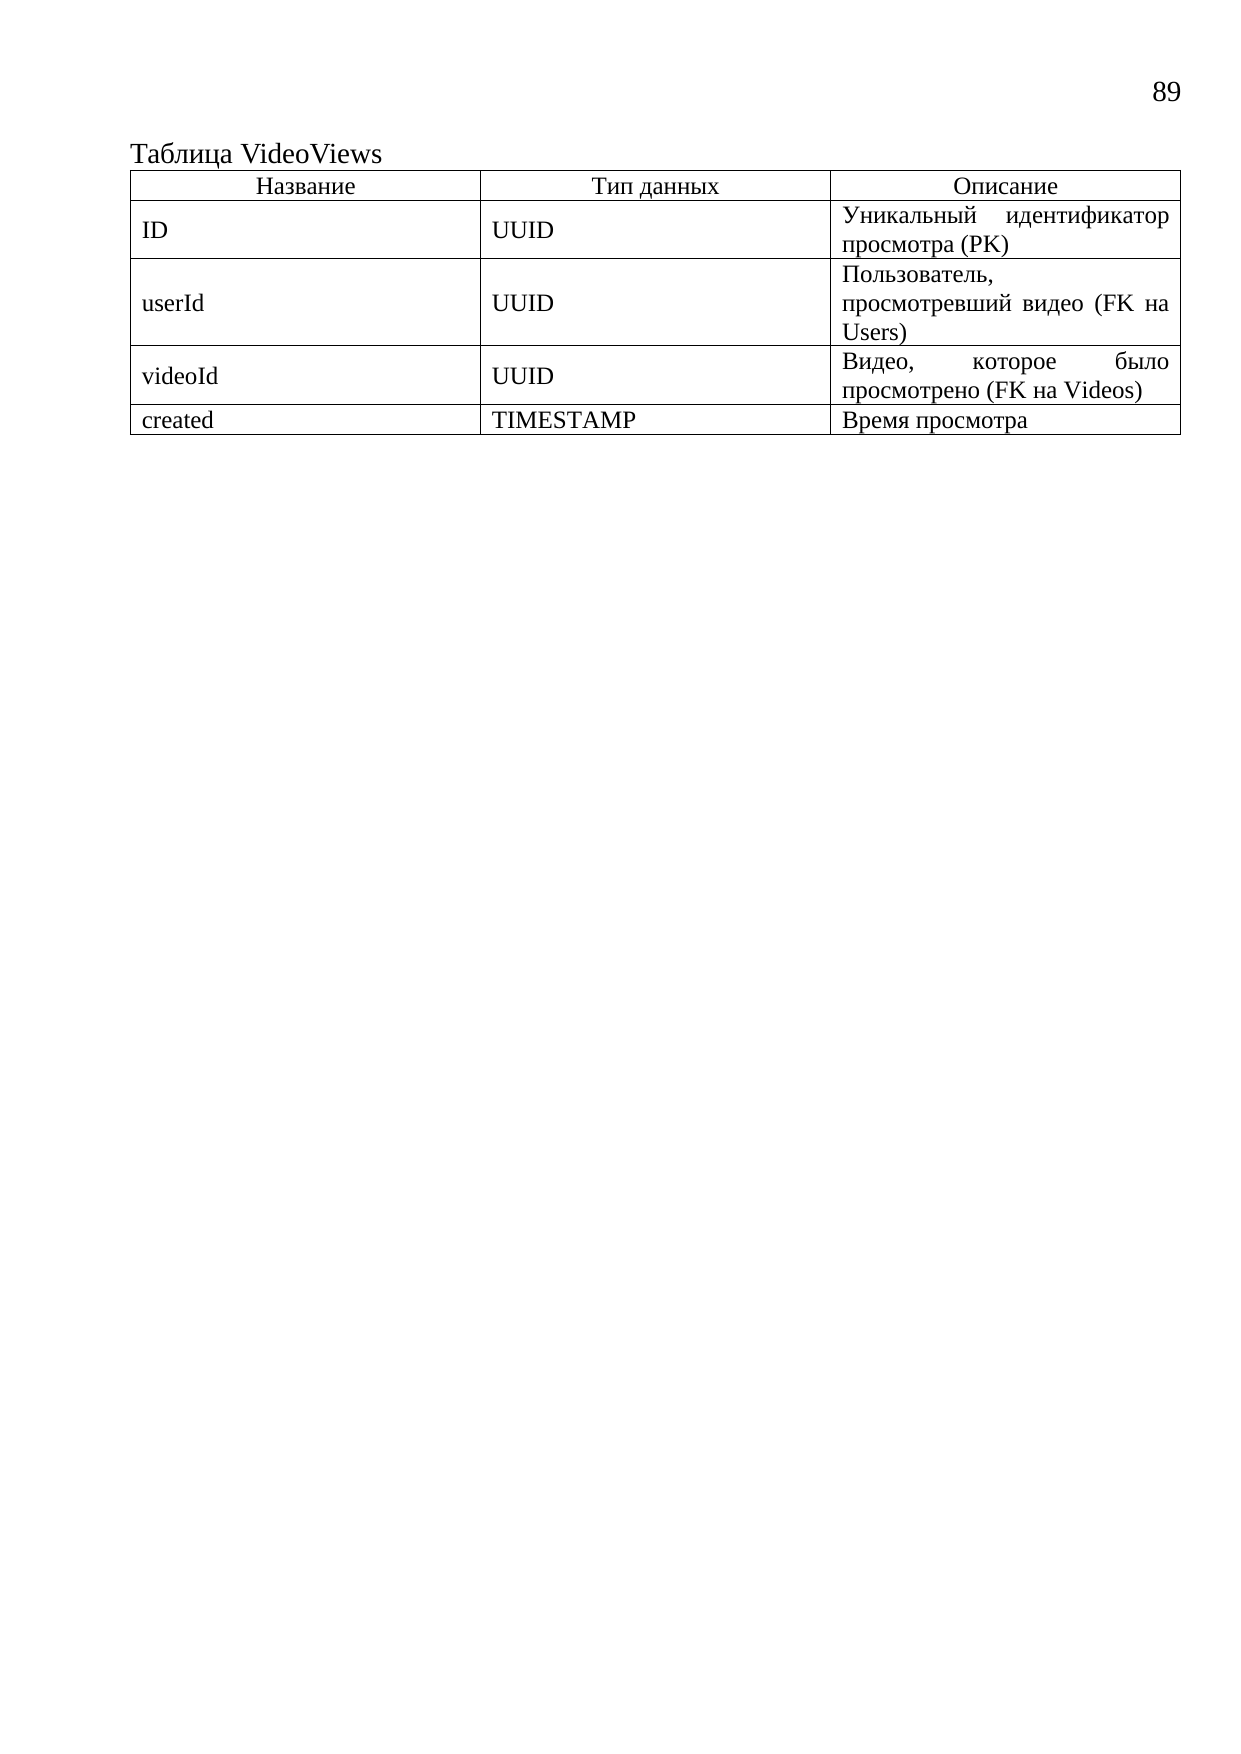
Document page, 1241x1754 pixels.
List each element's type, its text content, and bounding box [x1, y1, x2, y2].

table_header Описание [831, 171, 1180, 199]
table_cell Видео, которое было просмотрено (FK на Videos) [831, 346, 1180, 404]
table_cell Пользователь, просмотревший видео (FK на Users) [831, 259, 1180, 345]
table_cell created [131, 405, 480, 434]
table_cell UUID [481, 346, 830, 404]
text Таблица VideoViews [130, 136, 1181, 170]
table_cell UUID [481, 201, 830, 258]
table_cell UUID [481, 259, 830, 345]
table_cell ID [131, 201, 480, 258]
table_cell videoId [131, 346, 480, 404]
table_cell Уникальный идентификатор просмотра (PK) [831, 201, 1180, 258]
table_header Название [131, 171, 480, 199]
table_cell TIMESTAMP [481, 405, 830, 434]
table_cell Время просмотра [831, 405, 1180, 434]
table_header Тип данных [481, 171, 830, 199]
table_cell userId [131, 259, 480, 345]
